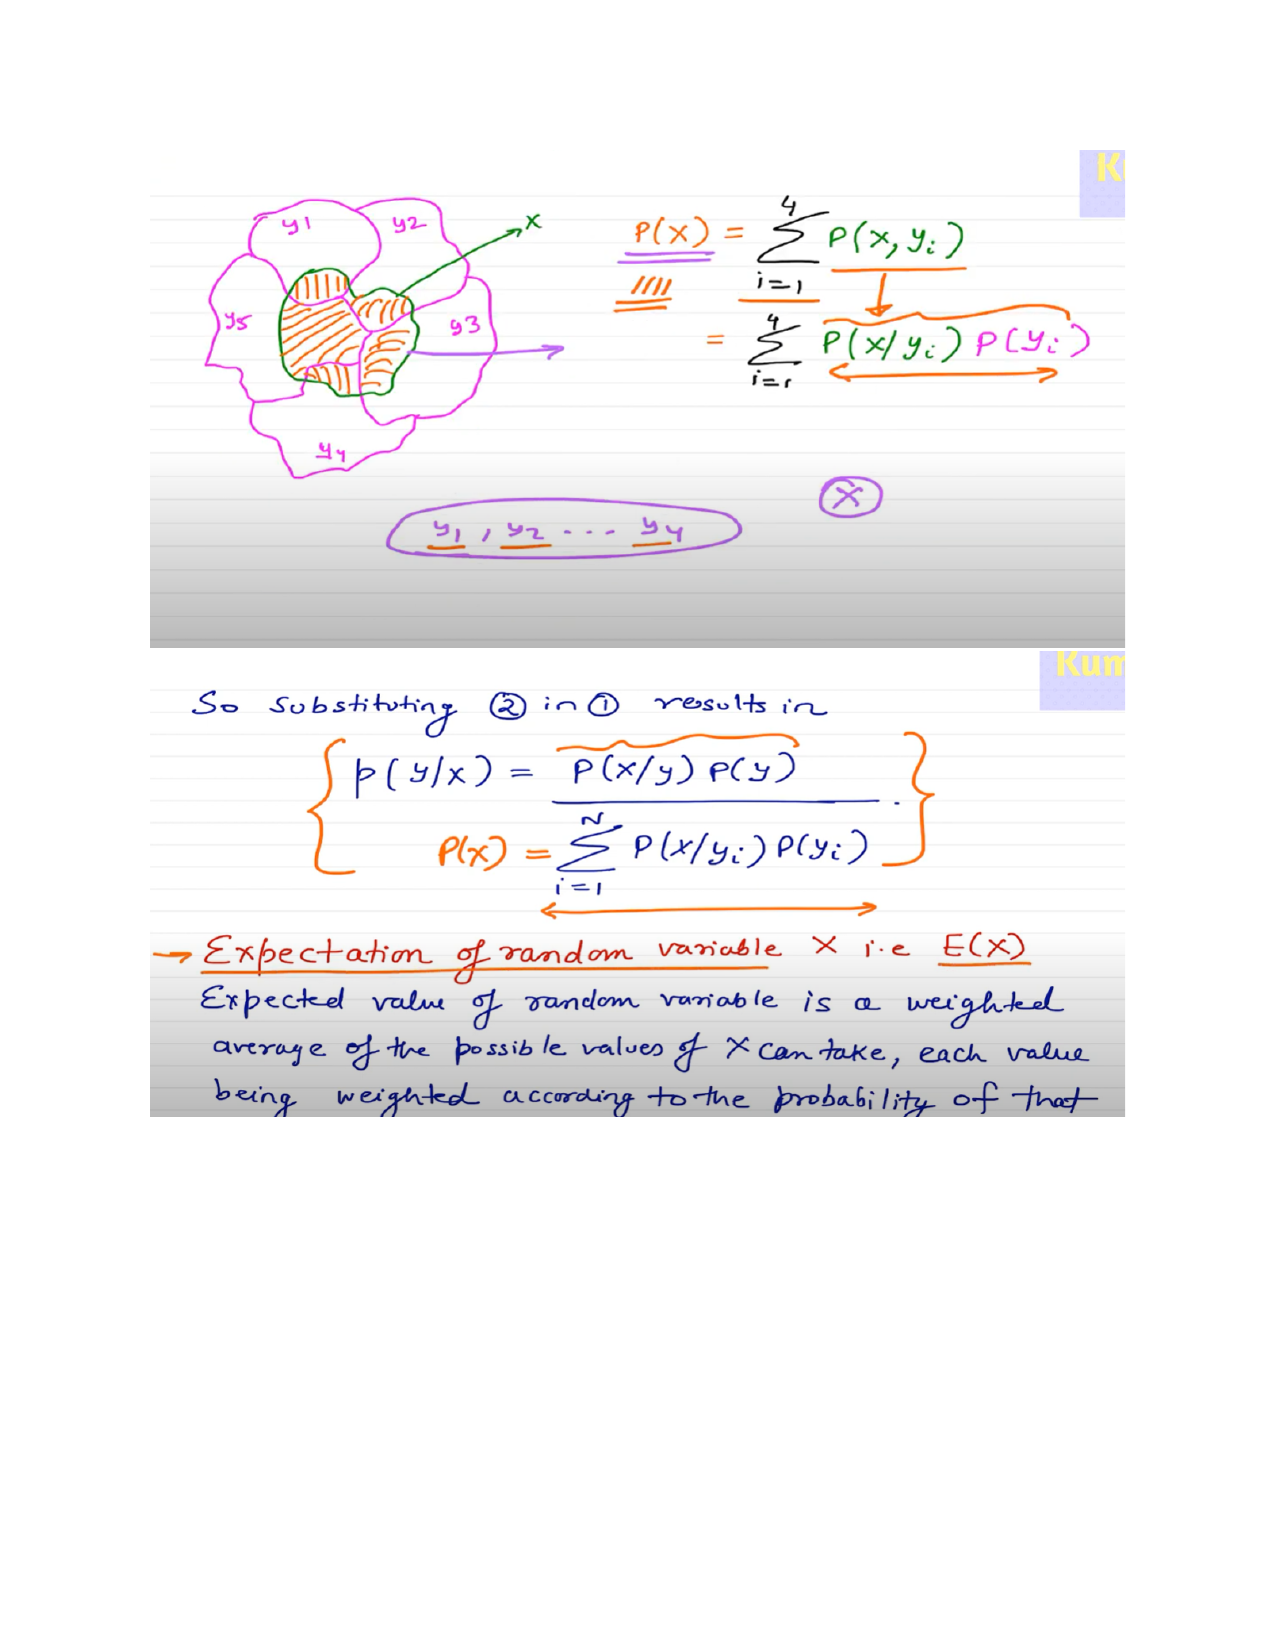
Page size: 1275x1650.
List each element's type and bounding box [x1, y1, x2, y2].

picture [150, 150, 1125, 648]
picture [150, 651, 1125, 1117]
